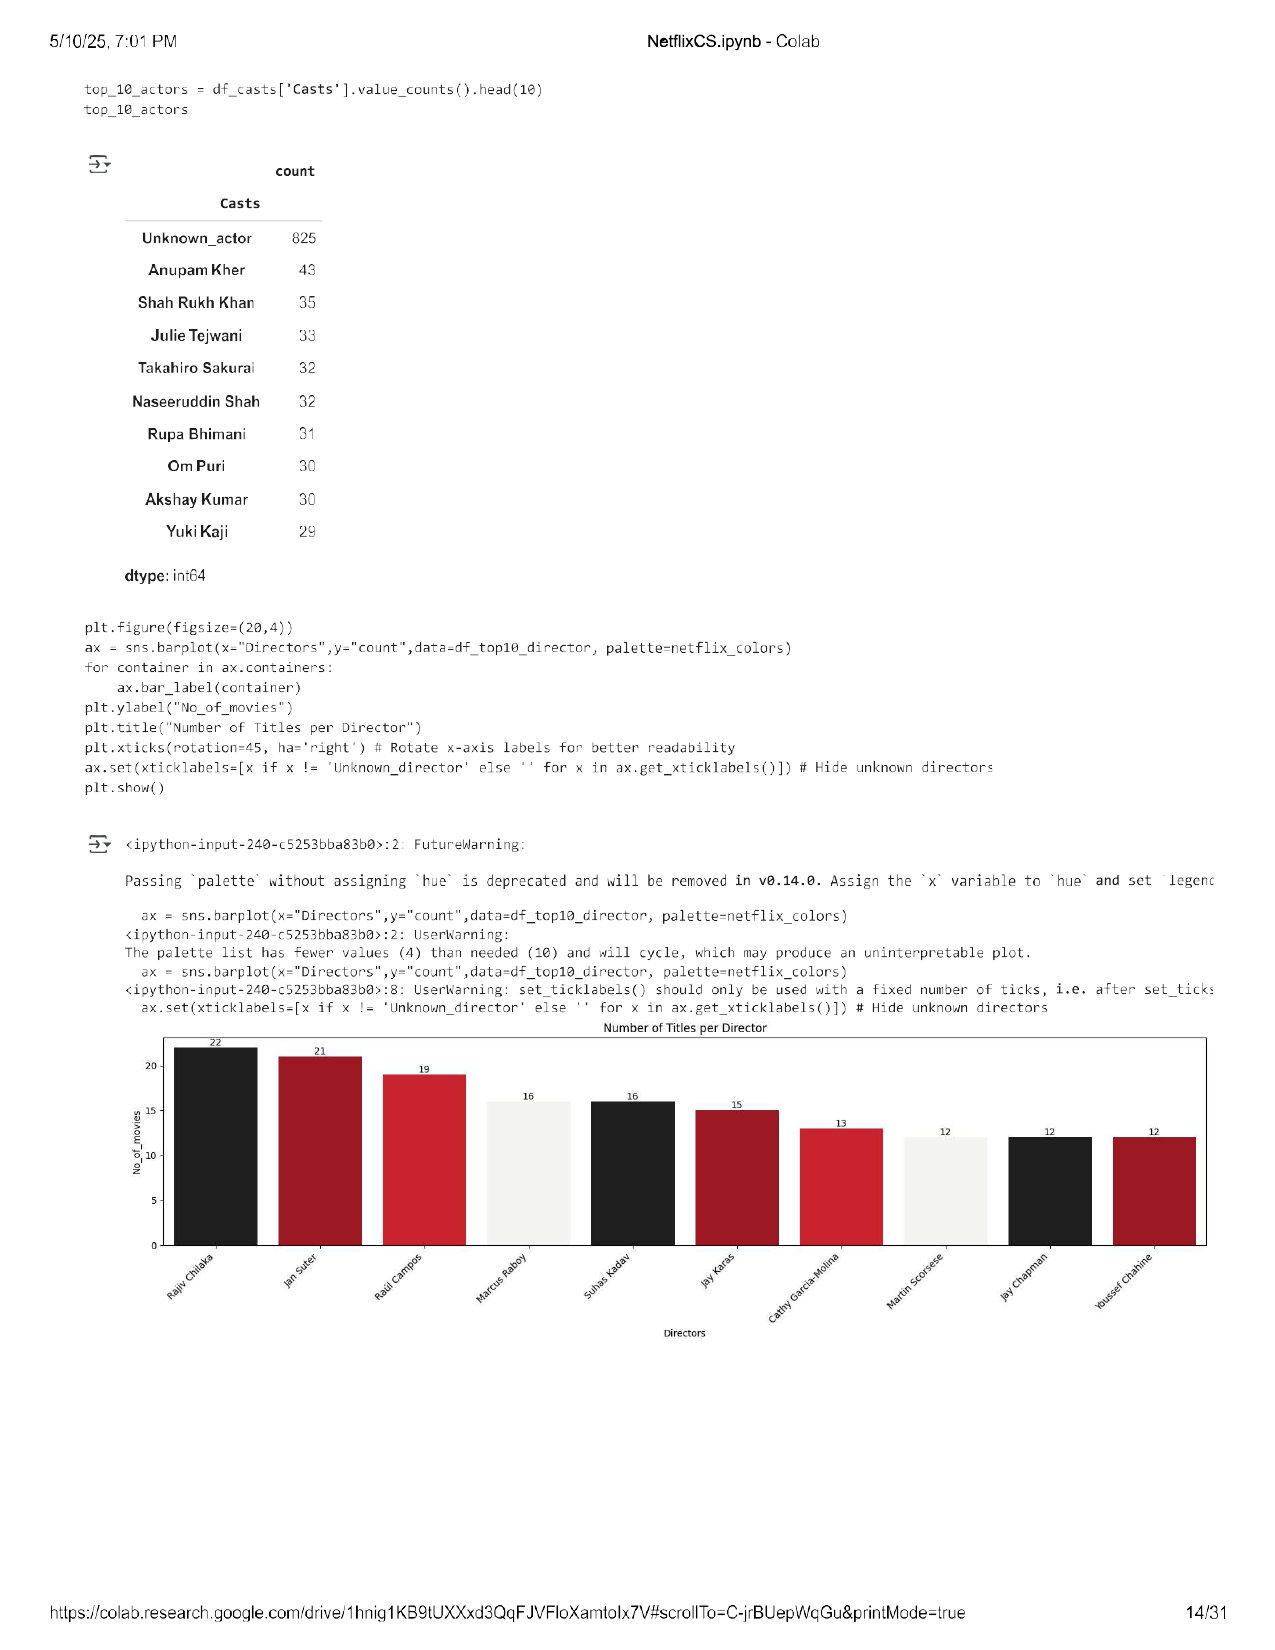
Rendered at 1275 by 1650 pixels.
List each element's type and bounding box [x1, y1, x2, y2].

picture [168, 460, 192, 471]
picture [115, 35, 145, 47]
picture [800, 761, 993, 772]
picture [166, 525, 196, 537]
picture [300, 296, 315, 308]
picture [831, 874, 941, 889]
picture [300, 362, 315, 373]
picture [336, 83, 541, 97]
picture [463, 874, 726, 889]
picture [88, 835, 112, 853]
picture [85, 621, 790, 795]
picture [51, 1605, 965, 1622]
picture [197, 460, 224, 471]
picture [84, 83, 283, 117]
picture [300, 395, 315, 407]
picture [73, 34, 109, 50]
picture [88, 155, 112, 173]
picture [300, 460, 315, 471]
picture [145, 493, 197, 508]
picture [269, 874, 451, 889]
picture [300, 330, 315, 341]
picture [299, 264, 315, 275]
picture [138, 296, 254, 308]
picture [1195, 1605, 1225, 1619]
picture [1096, 983, 1213, 997]
picture [126, 838, 404, 852]
picture [153, 35, 176, 47]
picture [148, 428, 245, 442]
picture [951, 874, 1086, 886]
picture [202, 493, 248, 505]
picture [138, 362, 254, 373]
picture [189, 329, 241, 344]
picture [125, 909, 1047, 1015]
picture [151, 329, 185, 341]
picture [174, 569, 205, 581]
picture [201, 525, 227, 540]
picture [300, 493, 315, 505]
picture [126, 874, 259, 889]
picture [125, 569, 168, 584]
picture [125, 220, 323, 246]
picture [300, 427, 313, 439]
picture [50, 34, 70, 47]
picture [212, 264, 245, 275]
picture [776, 34, 819, 47]
picture [415, 838, 524, 852]
picture [133, 395, 259, 407]
picture [148, 264, 207, 278]
picture [299, 526, 315, 537]
picture [130, 1021, 1212, 1339]
picture [1129, 875, 1214, 888]
